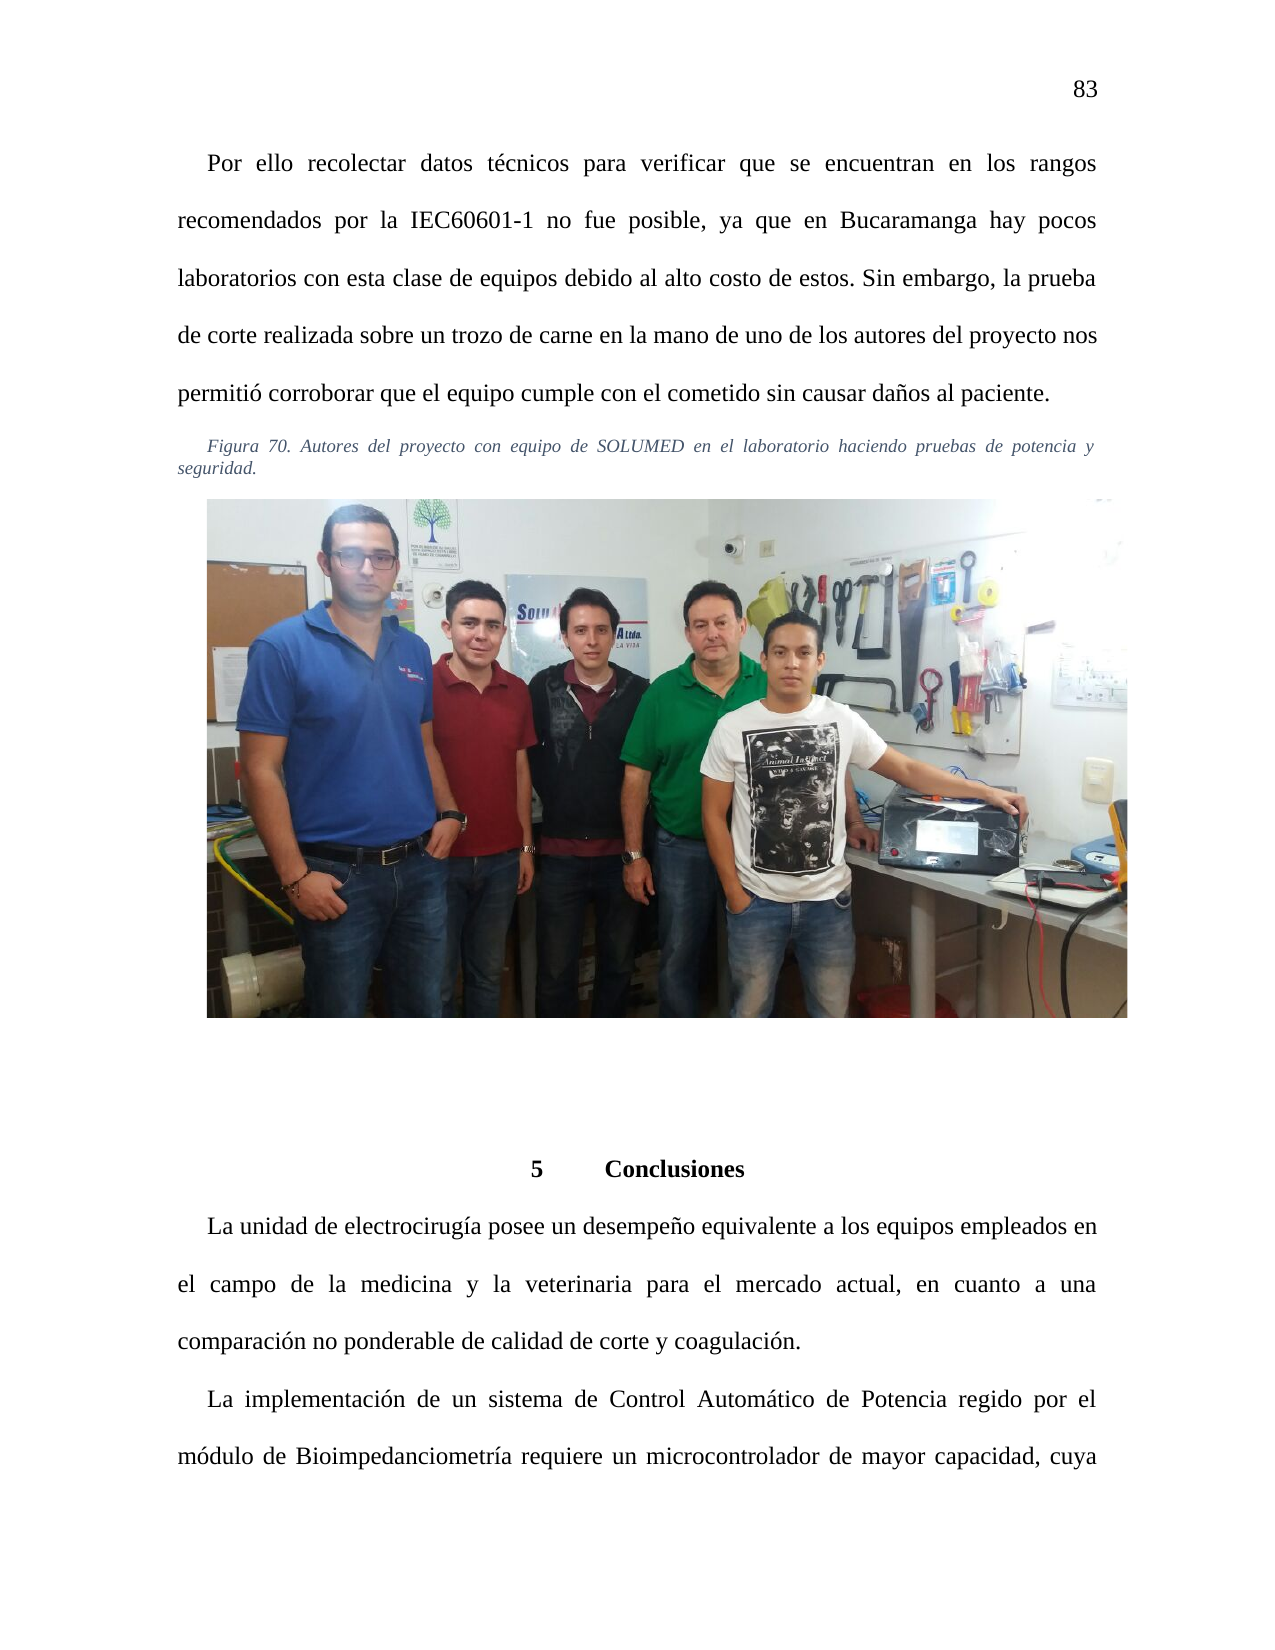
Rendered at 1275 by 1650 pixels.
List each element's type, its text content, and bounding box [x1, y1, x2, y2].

text Figura 70. Autores del proyecto con equipo de SOLUMED en el laboratorio haciendo pruebas de potencia y seguridad. [177, 435, 1098, 478]
text La unidad de electrocirugía posee un desempeño equivalente a los equipos empleados en el campo de la medicina y la veterinaria para el mercado actual, en cuanto a una comparación no ponderable de calidad de corte y coagulación. [177, 1211, 1098, 1355]
subtitle Conclusiones [177, 1154, 1098, 1182]
picture [206, 499, 1128, 1018]
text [177, 1384, 1098, 1470]
text Por ello recolectar datos técnicos para verificar que se encuentran en los rangos recomendados por la IEC60601-1 no fue posible, ya que en Bucaramanga hay pocos laboratorios con esta clase de equipos debido al alto costo de estos. Sin embargo, la prueba de corte realizada sobre un trozo de carne en la mano de uno de los autores del proyecto nos permitió corroborar que el equipo cumple con el cometido sin causar daños al paciente. [177, 148, 1098, 406]
